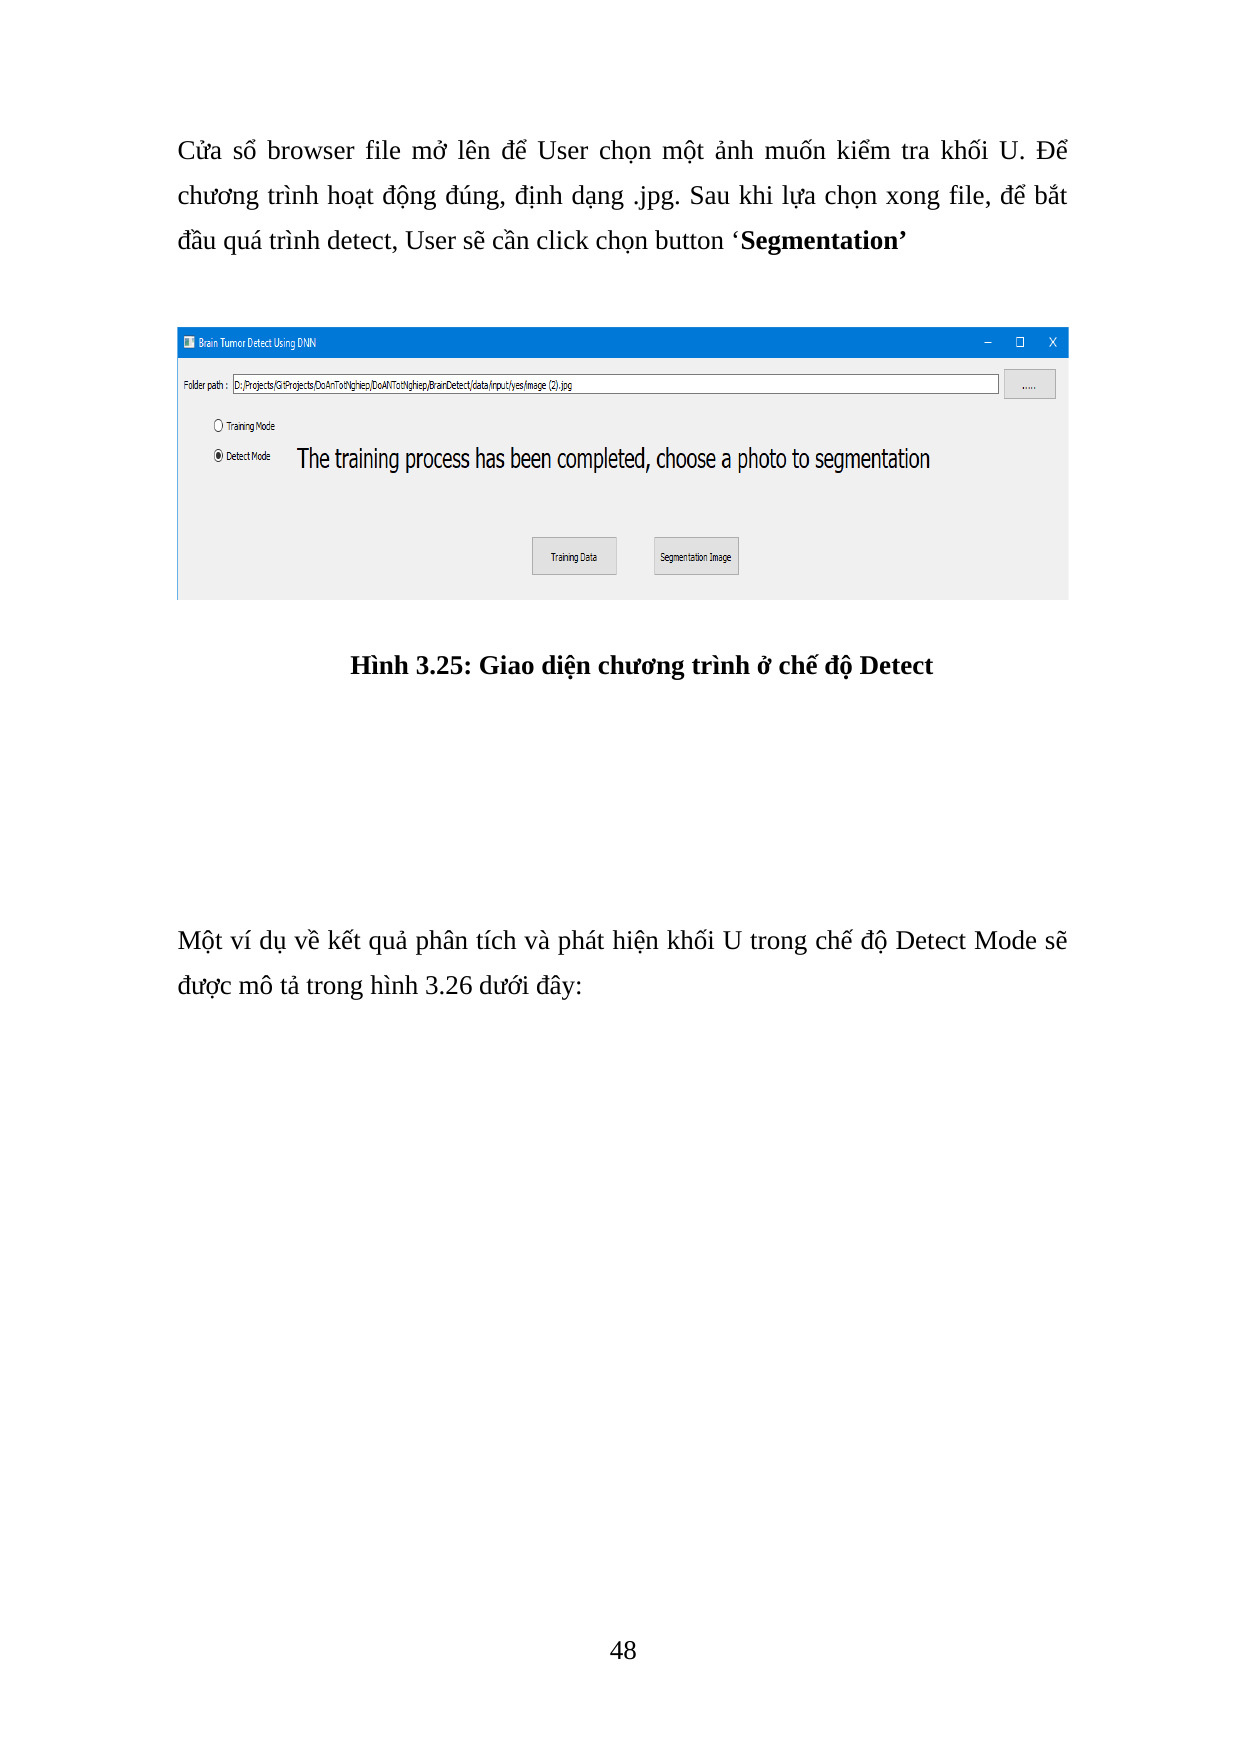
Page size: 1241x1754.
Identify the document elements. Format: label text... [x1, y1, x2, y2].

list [177, 131, 1069, 259]
picture [177, 327, 1069, 600]
text Hình 3.25: Giao diện chương trình ở chế độ Detect [177, 646, 1069, 683]
text Một ví dụ về kết quả phân tích và phát hiện khối U trong chế độ Detect Mode sẽ được mô tả trong hình 3.26 dưới đây: [177, 921, 1069, 1003]
